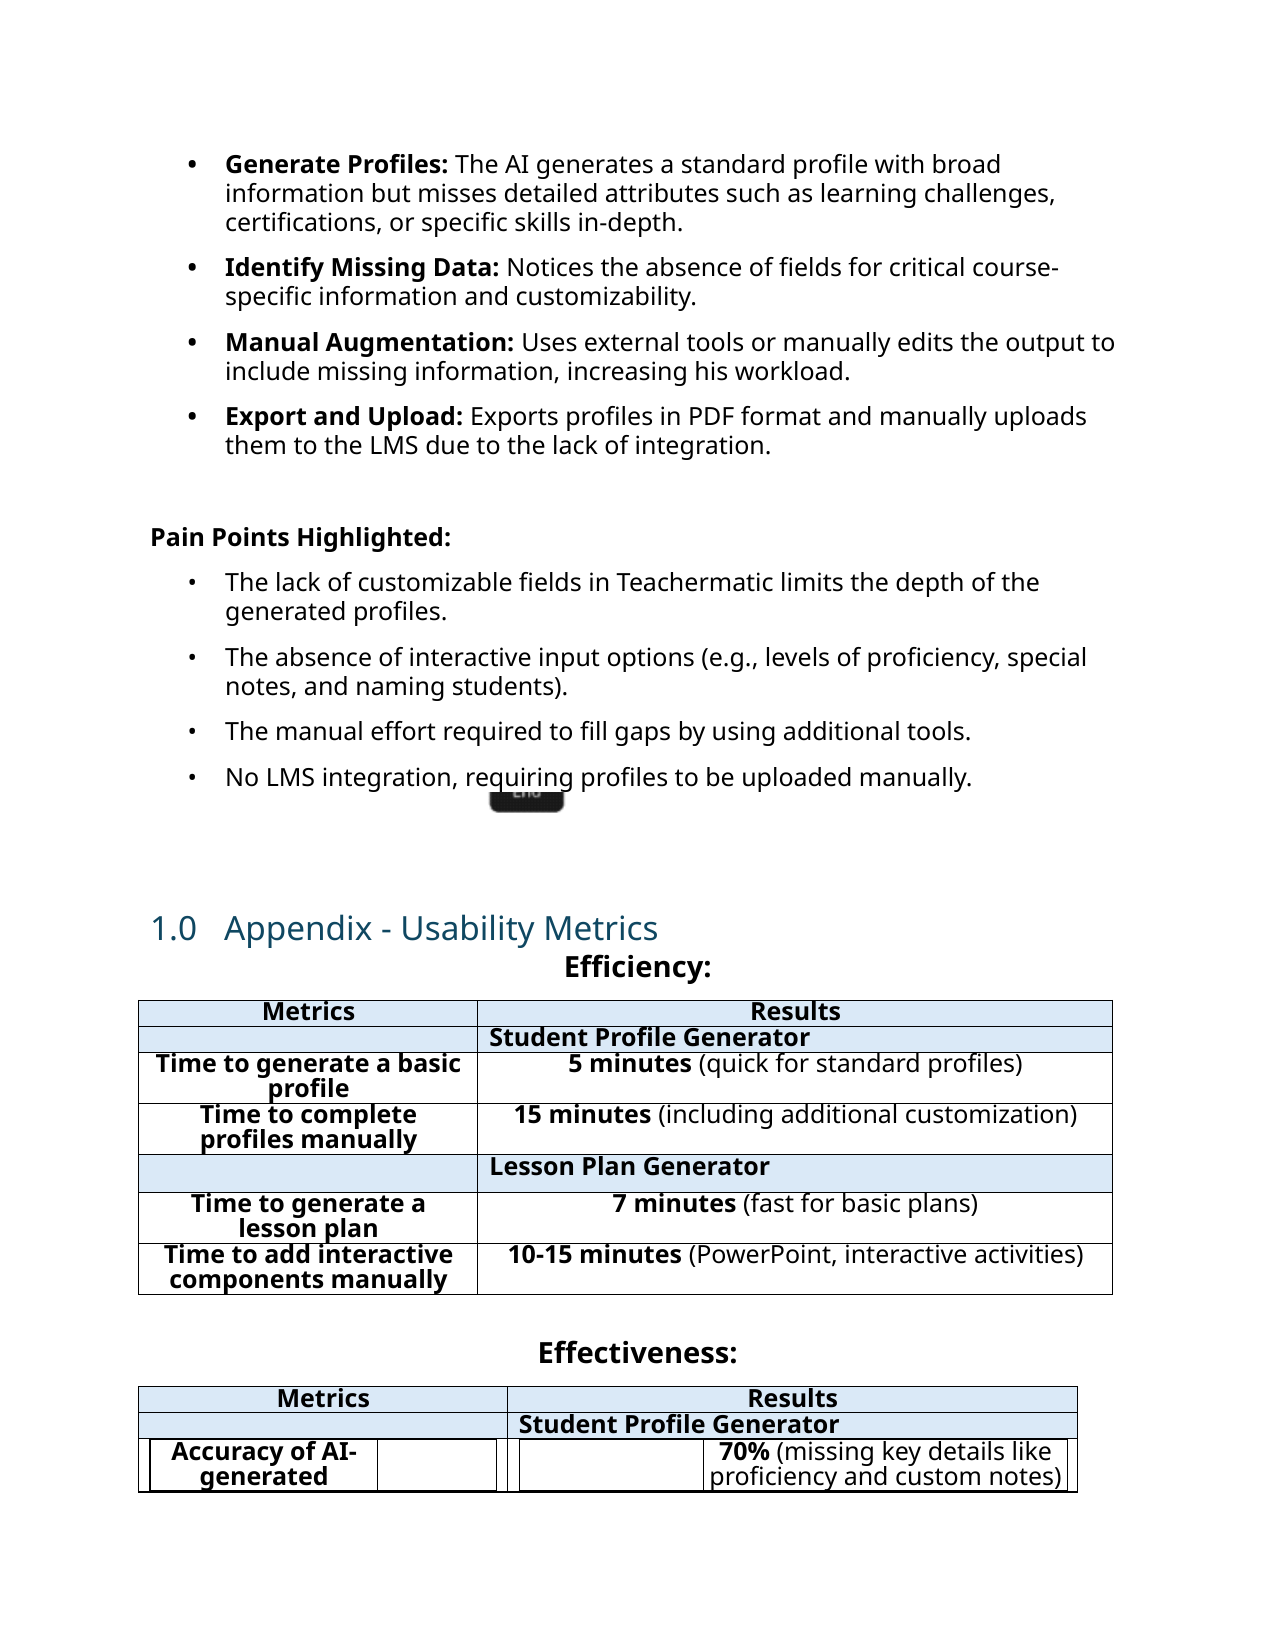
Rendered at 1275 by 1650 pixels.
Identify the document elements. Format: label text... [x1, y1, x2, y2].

table_cell [139, 1439, 149, 1491]
table_cell 7 minutes (fast for basic plans) [478, 1193, 1112, 1243]
table_cell Time to complete profiles manually [139, 1104, 477, 1154]
table_cell Time to generate a basic profile [139, 1053, 477, 1103]
table_cell Lesson Plan Generator [478, 1155, 1112, 1192]
list No LMS integration, requiring profiles to be uploaded manually. [187, 763, 1125, 792]
table_cell Student Profile Generator [508, 1413, 1077, 1438]
table_cell 10-15 minutes (PowerPoint, interactive activities) [478, 1244, 1112, 1294]
table_cell [139, 1155, 477, 1192]
table_cell 15 minutes (including additional customization) [478, 1104, 1112, 1154]
table_cell [1068, 1439, 1077, 1491]
table_cell Time to generate a lesson plan [139, 1193, 477, 1243]
list The lack of customizable fields in Teachermatic limits the depth of the generated profiles. [187, 568, 1125, 626]
table_cell [508, 1439, 519, 1491]
list Export and Upload: Exports profiles in PDF format and manually uploads them to the LMS due to the lack of integration. [187, 403, 1125, 461]
list The absence of interactive input options (e.g., levels of proficiency, special notes, and naming students). [187, 643, 1125, 701]
table_header Results [508, 1387, 1077, 1412]
table_header Metrics [139, 1387, 507, 1412]
table_cell Time to add interactive components manually [139, 1244, 477, 1294]
text Pain Points Highlighted: [150, 523, 1125, 552]
list Manual Augmentation: Uses external tools or manually edits the output to include missing information, increasing his workload. [187, 328, 1125, 386]
list Generate Profiles: The AI generates a standard profile with broad information but misses detailed attributes such as learning challenges, certifications, or specific skills in-depth. [187, 150, 1125, 237]
text 1.0 Appendix - Usability Metrics [150, 917, 1125, 946]
list The manual effort required to fill gaps by using additional tools. [187, 718, 1125, 747]
list Identify Missing Data: Notices the absence of fields for critical course-specific information and customizability. [187, 253, 1125, 311]
text Efficiency: [150, 954, 1125, 983]
table_cell [139, 1027, 477, 1052]
table_header Results [478, 1001, 1112, 1026]
table_header Metrics [139, 1001, 477, 1026]
table_cell [497, 1439, 507, 1491]
text Effectiveness: [150, 1341, 1125, 1369]
table_cell Student Profile Generator [478, 1027, 1112, 1052]
table_cell [139, 1413, 507, 1438]
table_cell 5 minutes (quick for standard profiles) [478, 1053, 1112, 1103]
